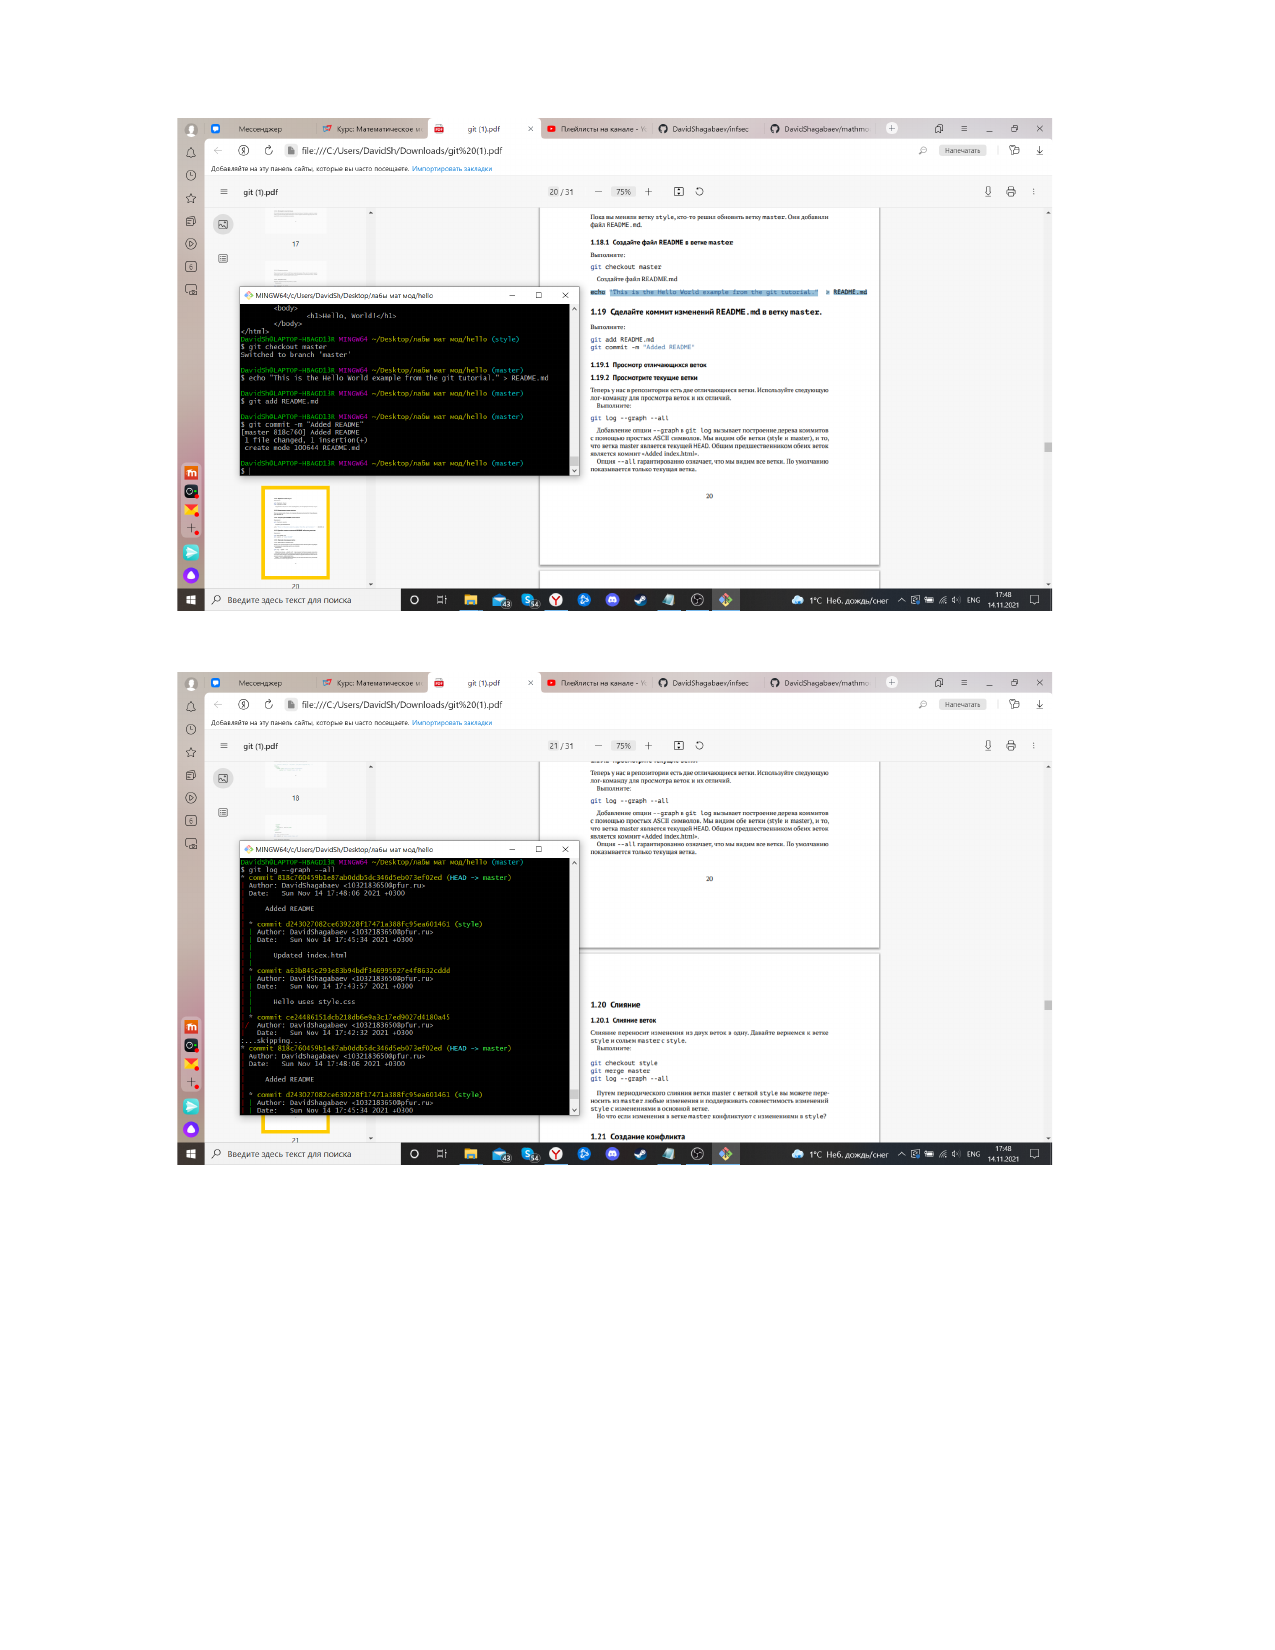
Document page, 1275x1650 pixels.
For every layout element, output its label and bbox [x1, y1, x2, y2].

picture [177, 118, 1053, 611]
picture [177, 672, 1053, 1165]
